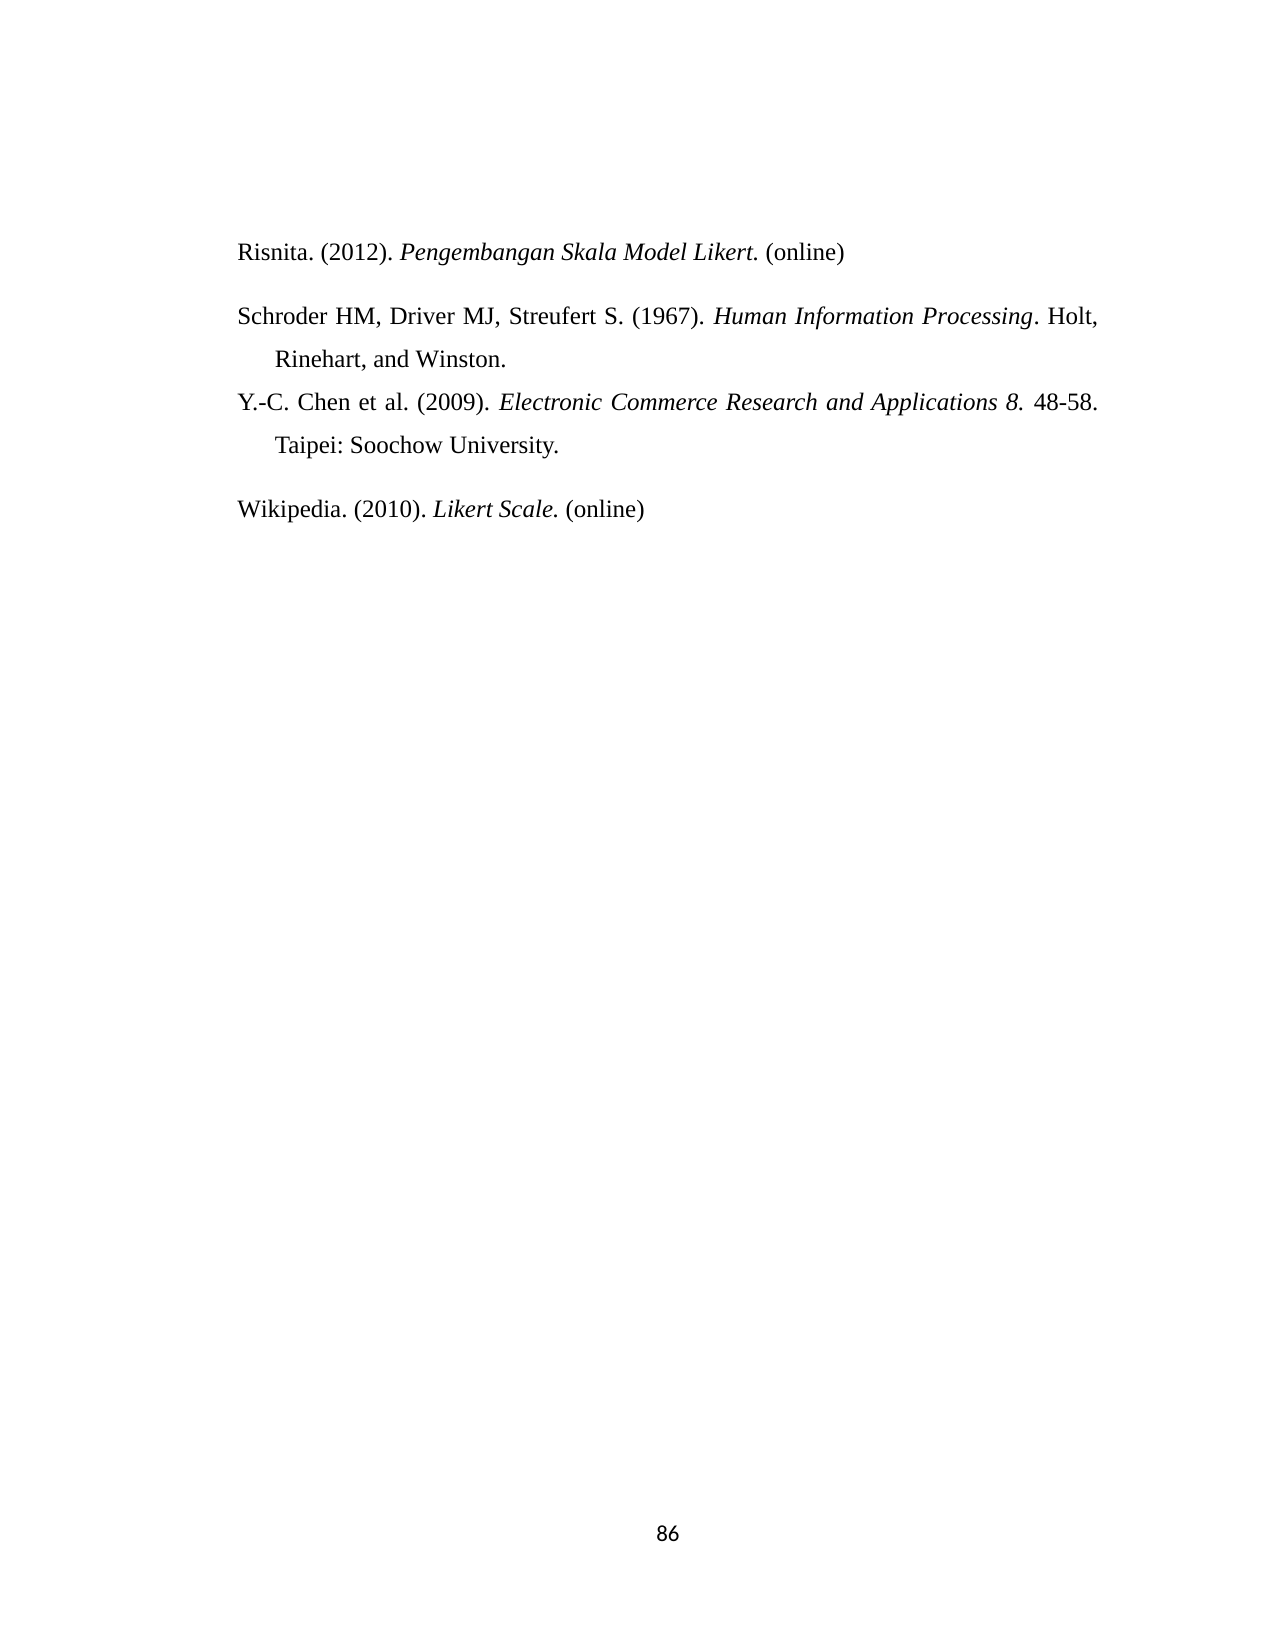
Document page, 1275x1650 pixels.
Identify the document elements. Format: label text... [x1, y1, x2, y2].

text Wikipedia. (2010). Likert Scale. (online) [237, 494, 1098, 523]
text Risnita. (2012). Pengembangan Skala Model Likert. (online) [237, 237, 1098, 266]
text Y.-C. Chen et al. (2009). Electronic Commerce Research and Applications 8. 48-58. Taipei: Soochow University. [237, 387, 1098, 459]
text Schroder HM, Driver MJ, Streufert S. (1967). Human Information Processing. Holt, Rinehart, and Winston. [237, 301, 1098, 373]
